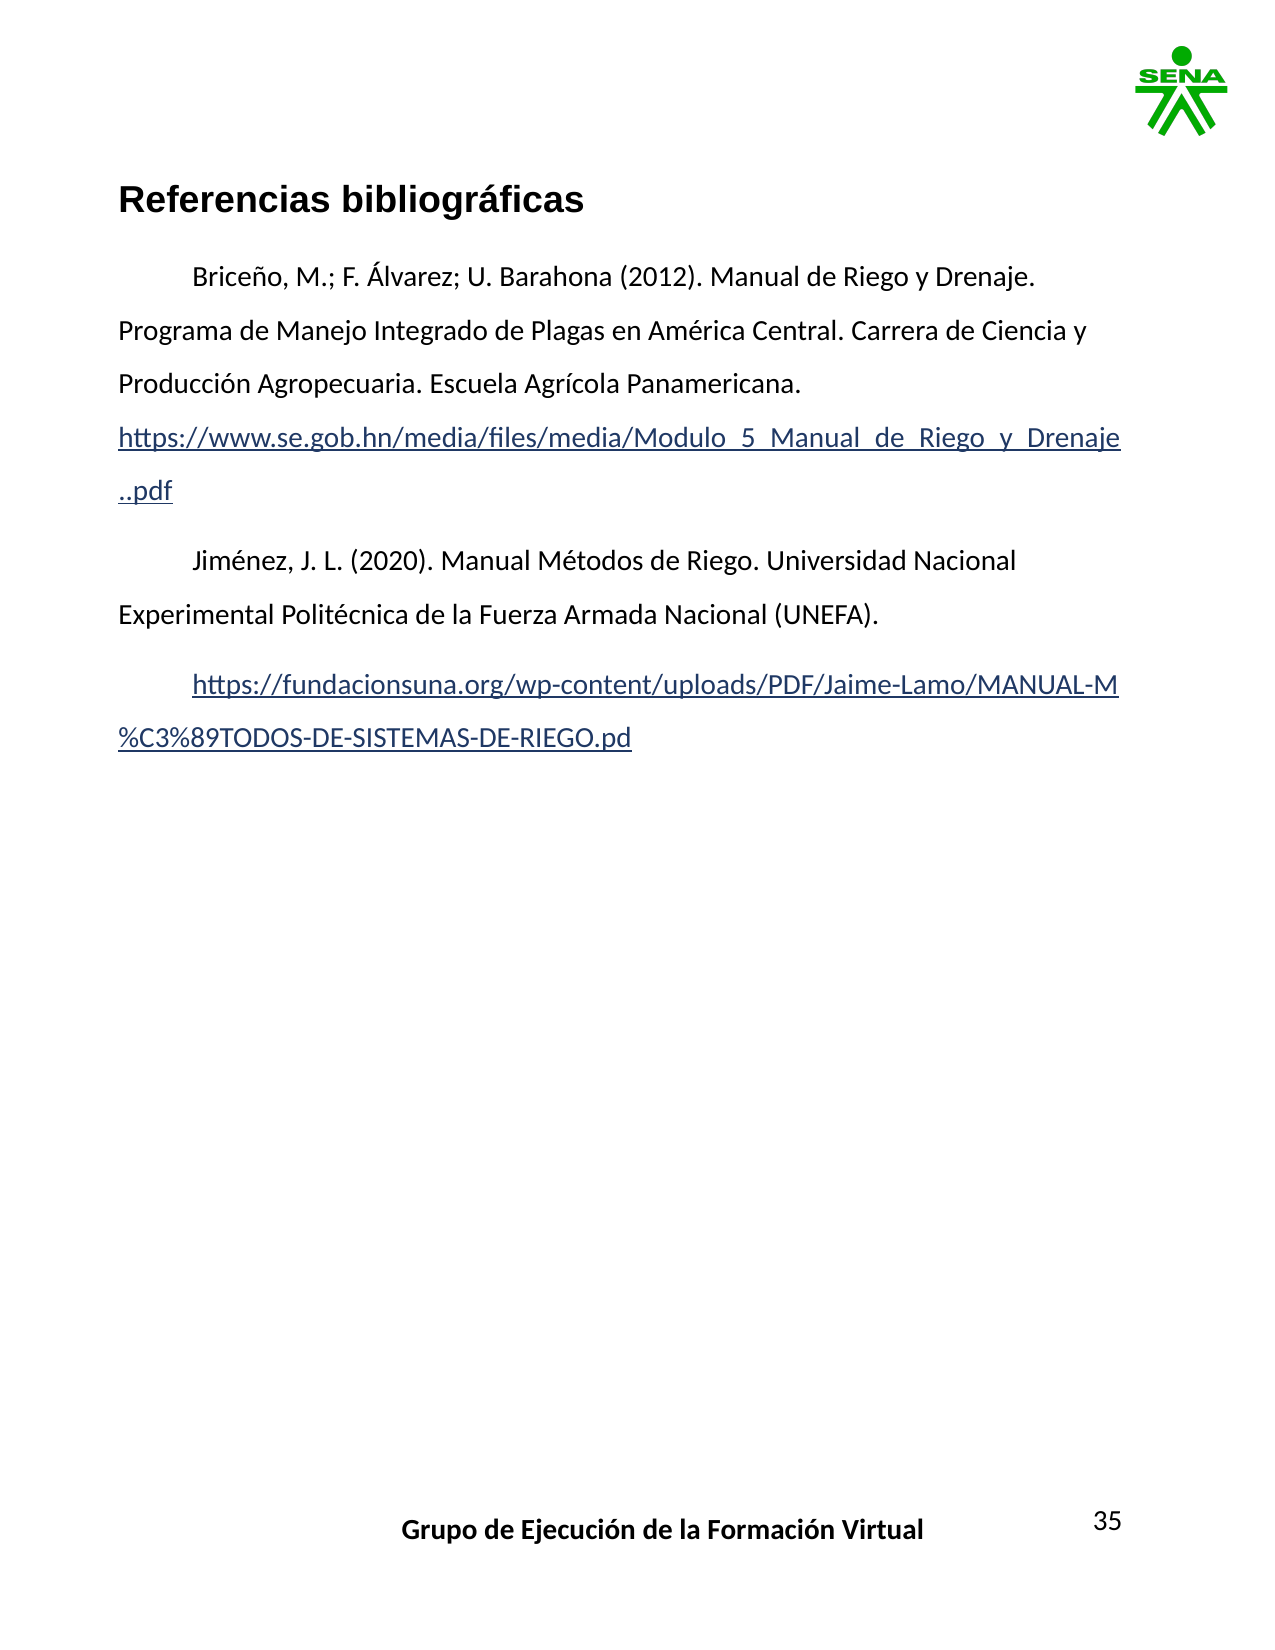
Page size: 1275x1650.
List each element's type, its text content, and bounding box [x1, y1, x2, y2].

text Jiménez, J. L. (2020). Manual Métodos de Riego. Universidad Nacional Experimental Politécnica de la Fuerza Armada Nacional (UNEFA). [118, 542, 1122, 631]
text Referencias bibliográficas [118, 177, 1122, 220]
text https://fundacionsuna.org/wp-content/uploads/PDF/Jaime-Lamo/MANUAL-M%C3%89TODOS-DE-SISTEMAS-DE-RIEGO.pd [118, 666, 1122, 755]
text Briceño, M.; F. Álvarez; U. Barahona (2012). Manual de Riego y Drenaje. Programa de Manejo Integrado de Plagas en América Central. Carrera de Ciencia y Producción Agropecuaria. Escuela Agrícola Panamericana. https://www.se.gob.hn/media/files/media/Modulo_5_Manual_de_Riego_y_Drenaje..pdf [118, 258, 1122, 508]
picture [1135, 46, 1228, 136]
